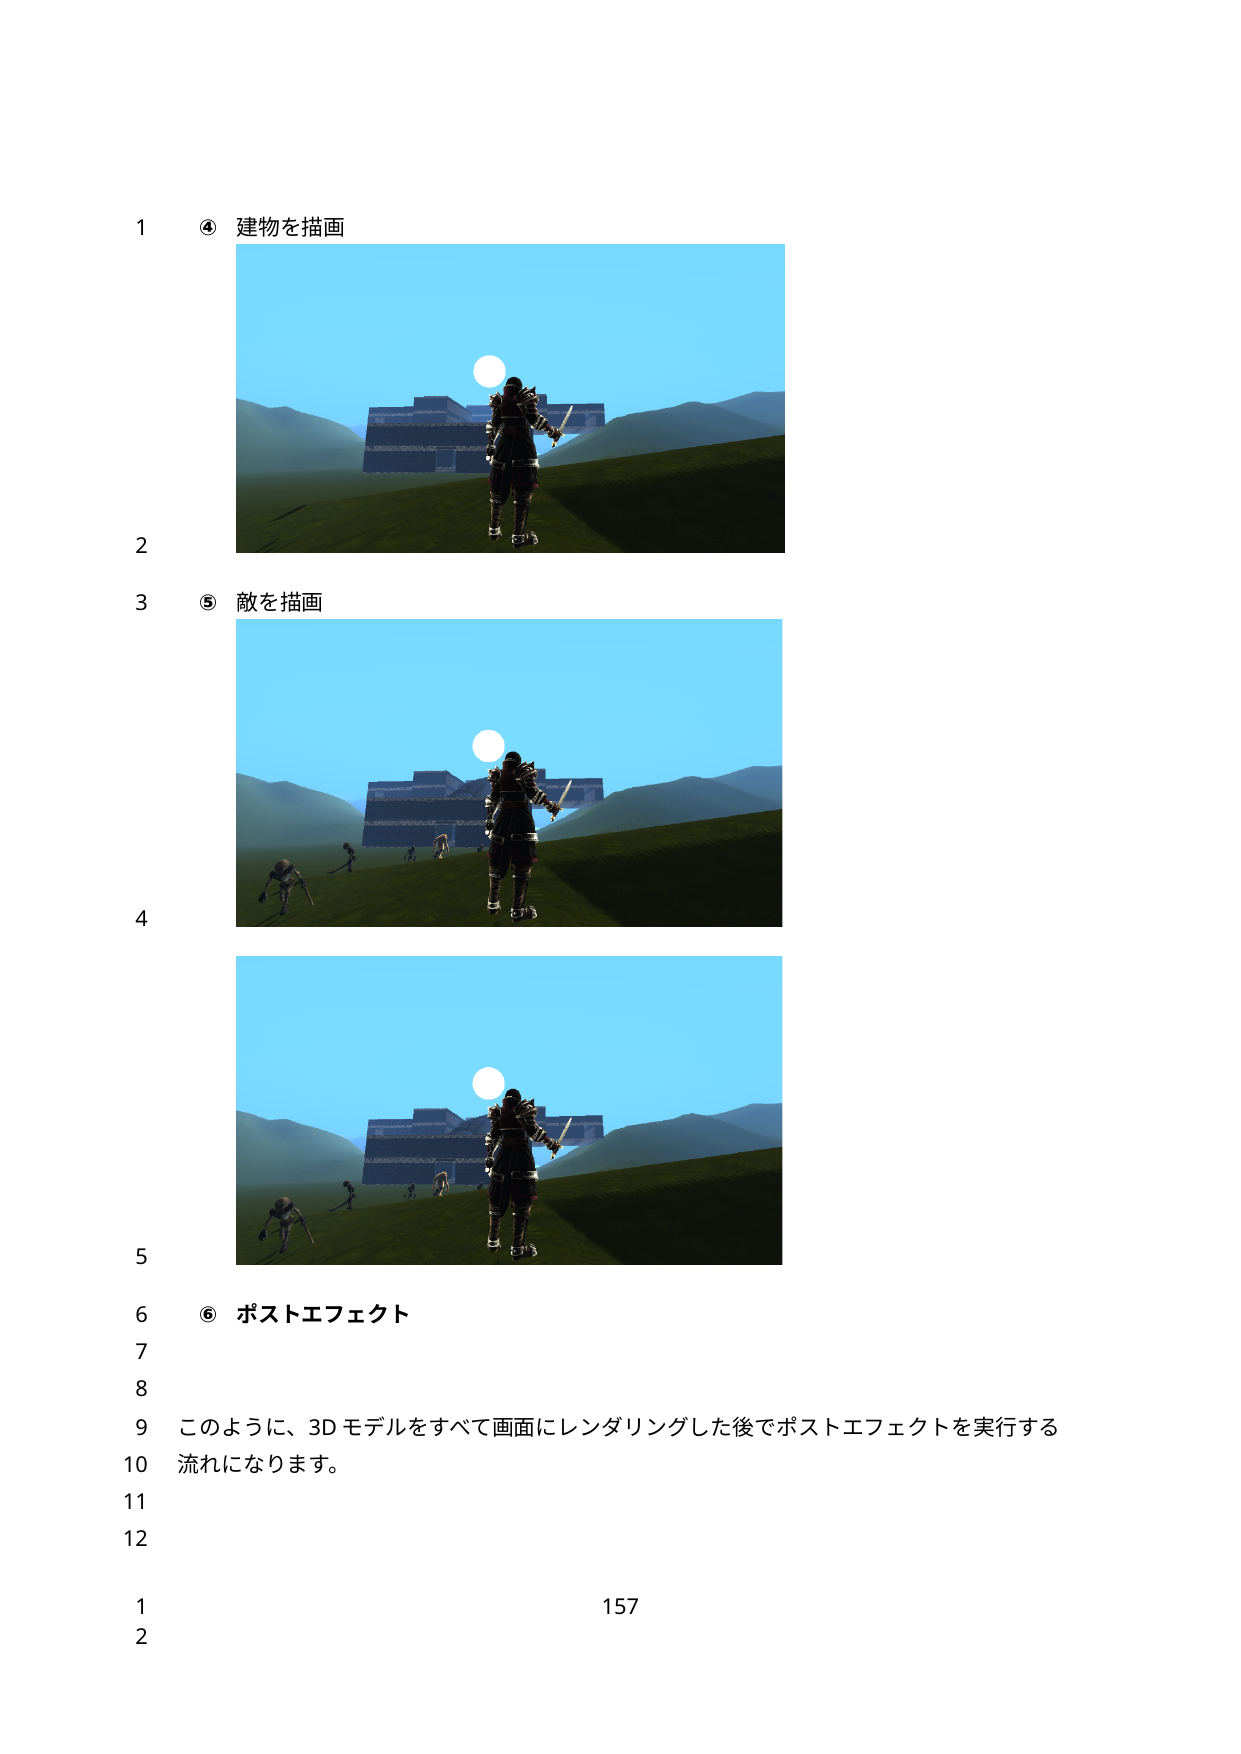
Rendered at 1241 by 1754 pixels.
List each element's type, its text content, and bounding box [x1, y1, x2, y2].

list ポストエフェクト [198, 1294, 1063, 1332]
picture [236, 619, 783, 927]
list 建物を描画 [198, 207, 1063, 244]
text このように、3Dモデルをすべて画面にレンダリングした後でポストエフェクトを実行する流れになります。 [177, 1407, 1063, 1482]
picture [236, 956, 783, 1265]
picture [236, 244, 785, 553]
list 敵を描画 [198, 582, 1063, 619]
